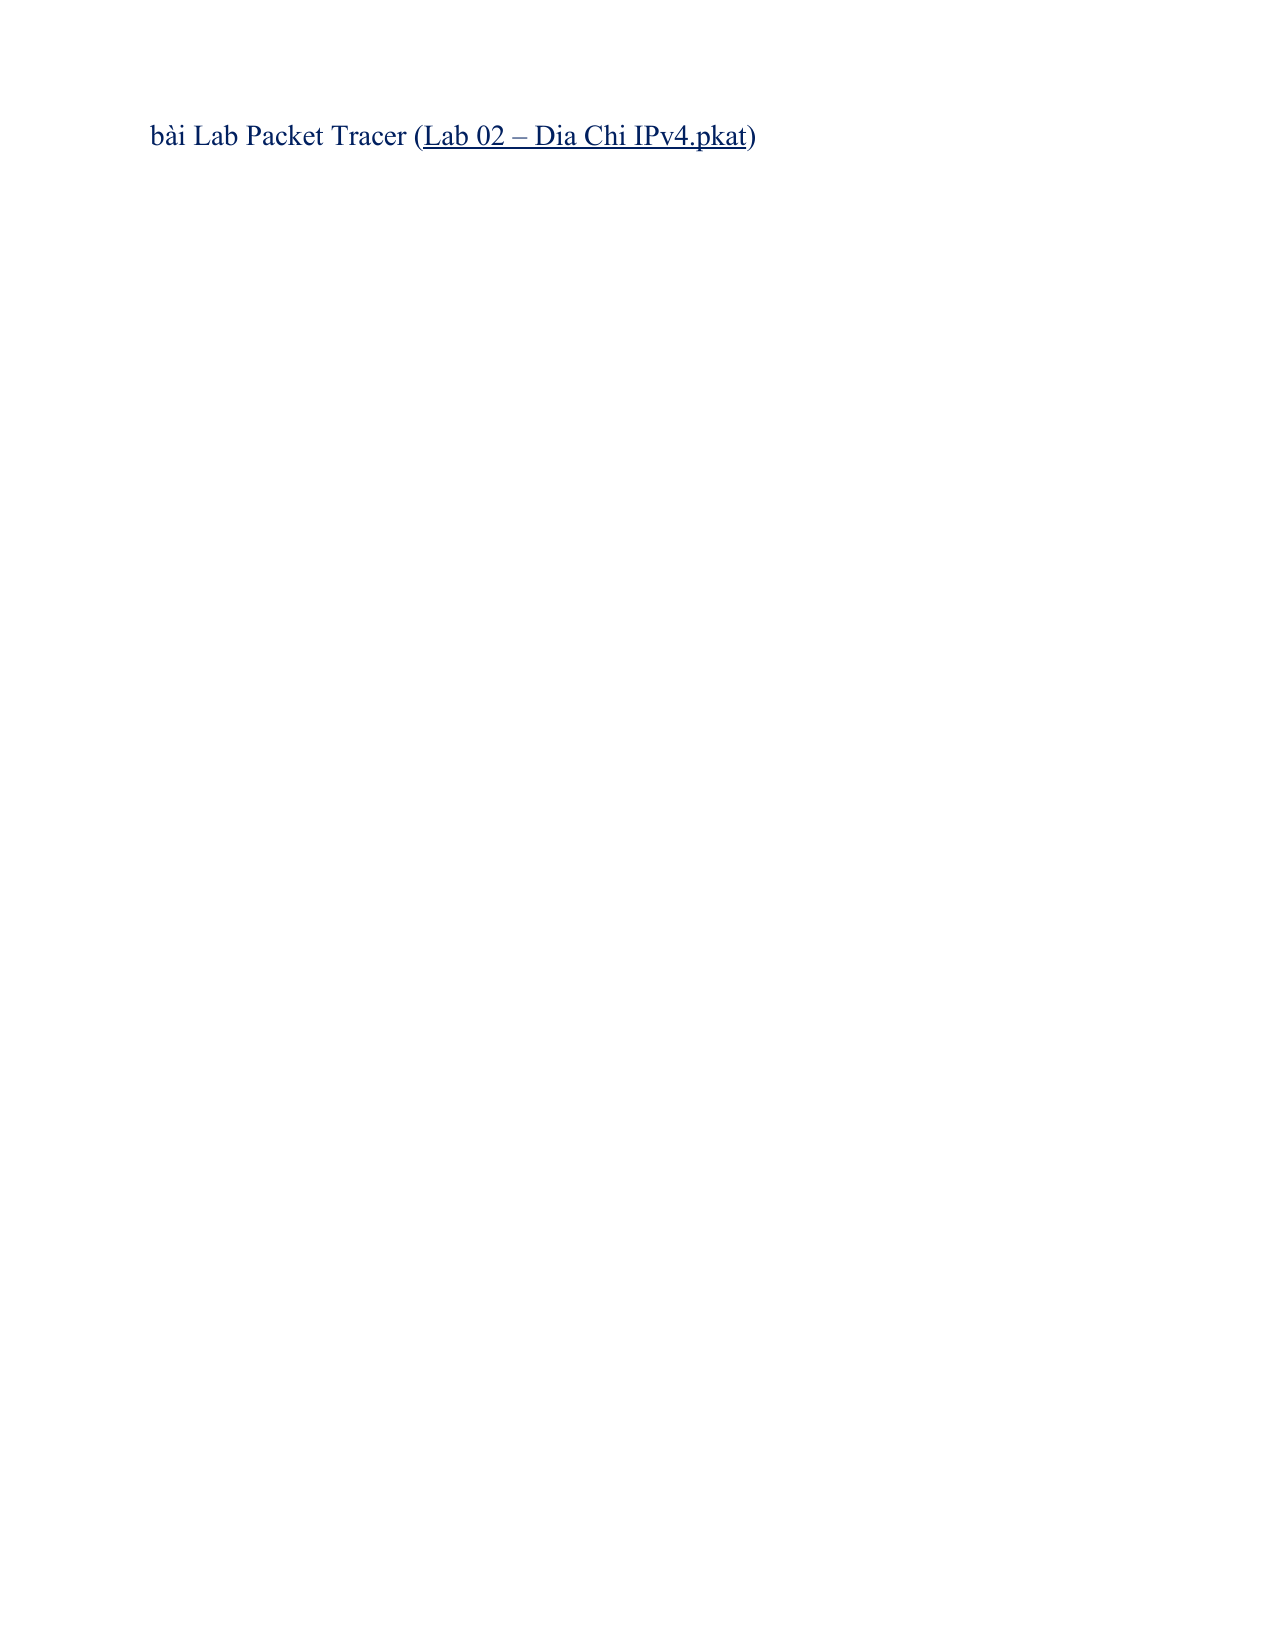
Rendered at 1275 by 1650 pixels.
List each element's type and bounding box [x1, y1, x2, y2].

text [150, 118, 1184, 152]
